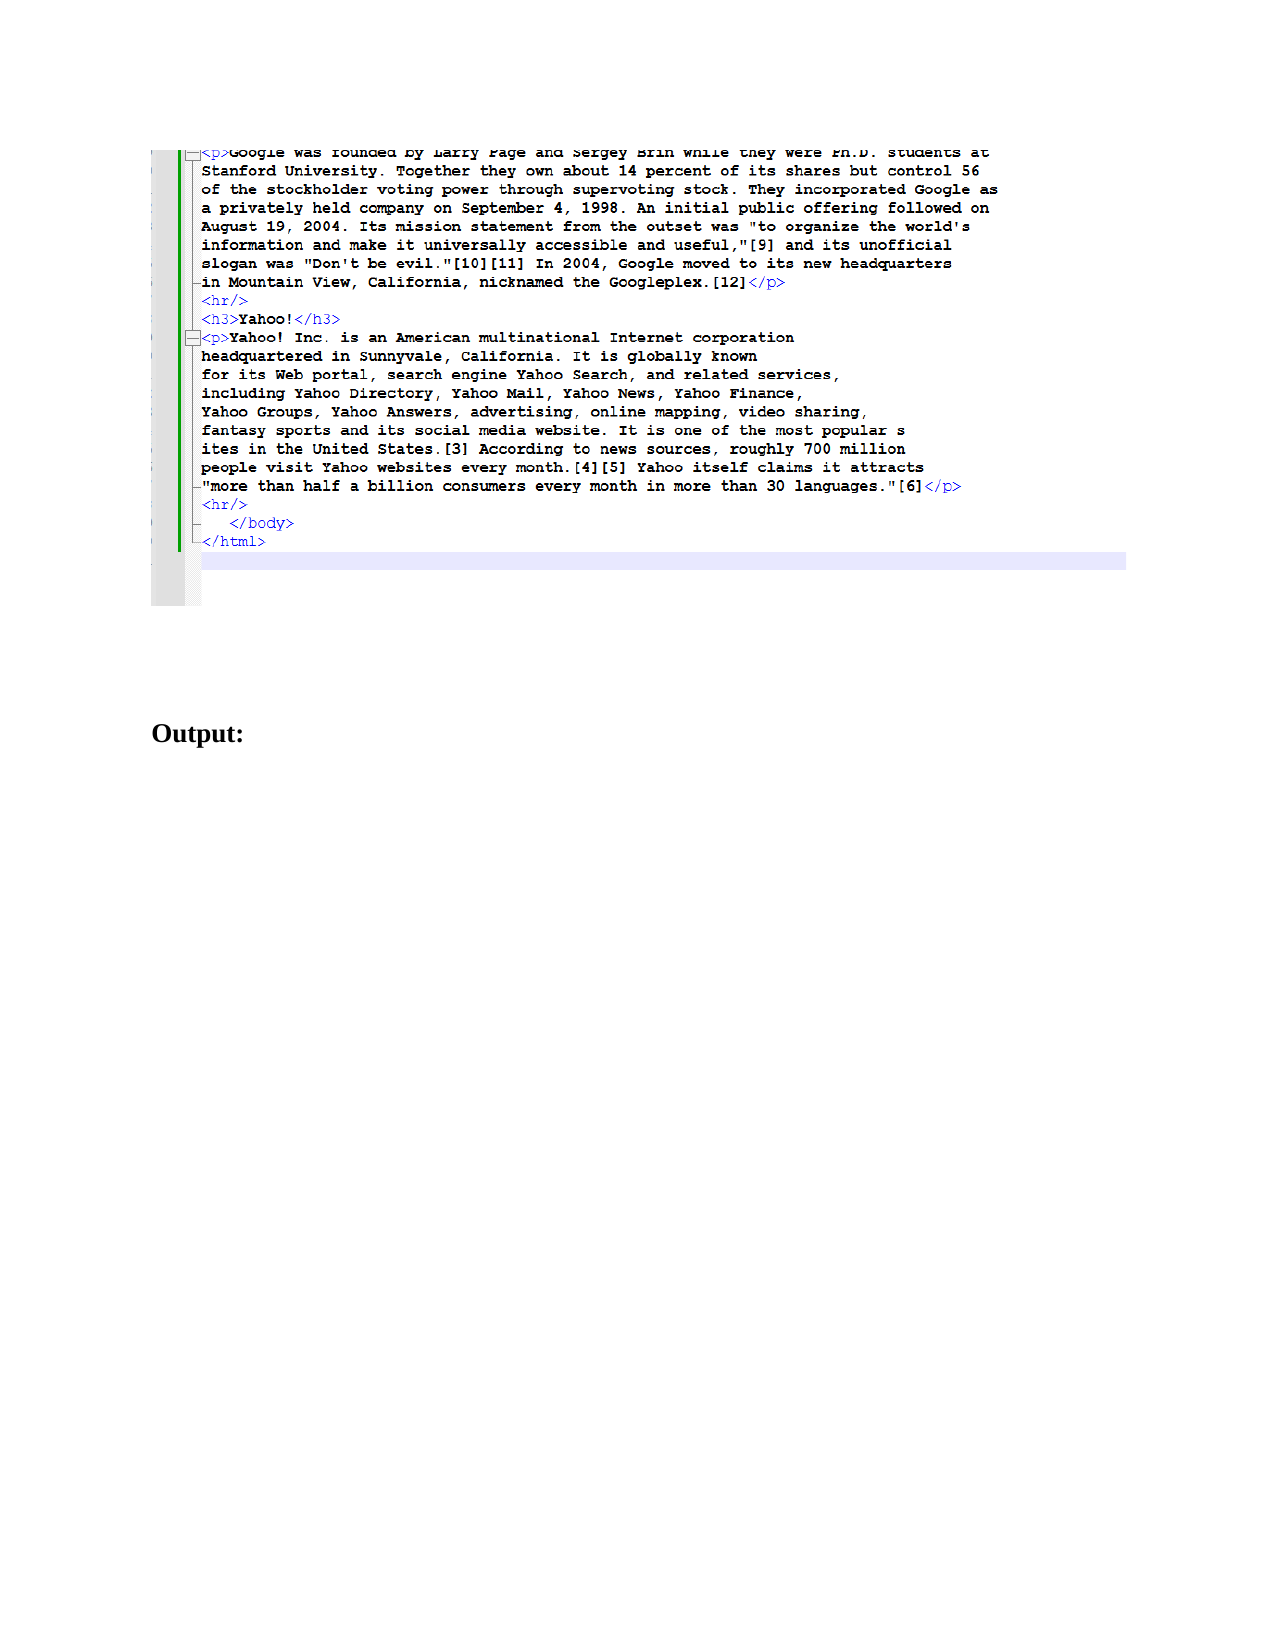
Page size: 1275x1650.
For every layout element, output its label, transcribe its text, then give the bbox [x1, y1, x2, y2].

picture [151, 150, 1127, 606]
text Output: [151, 719, 1125, 748]
